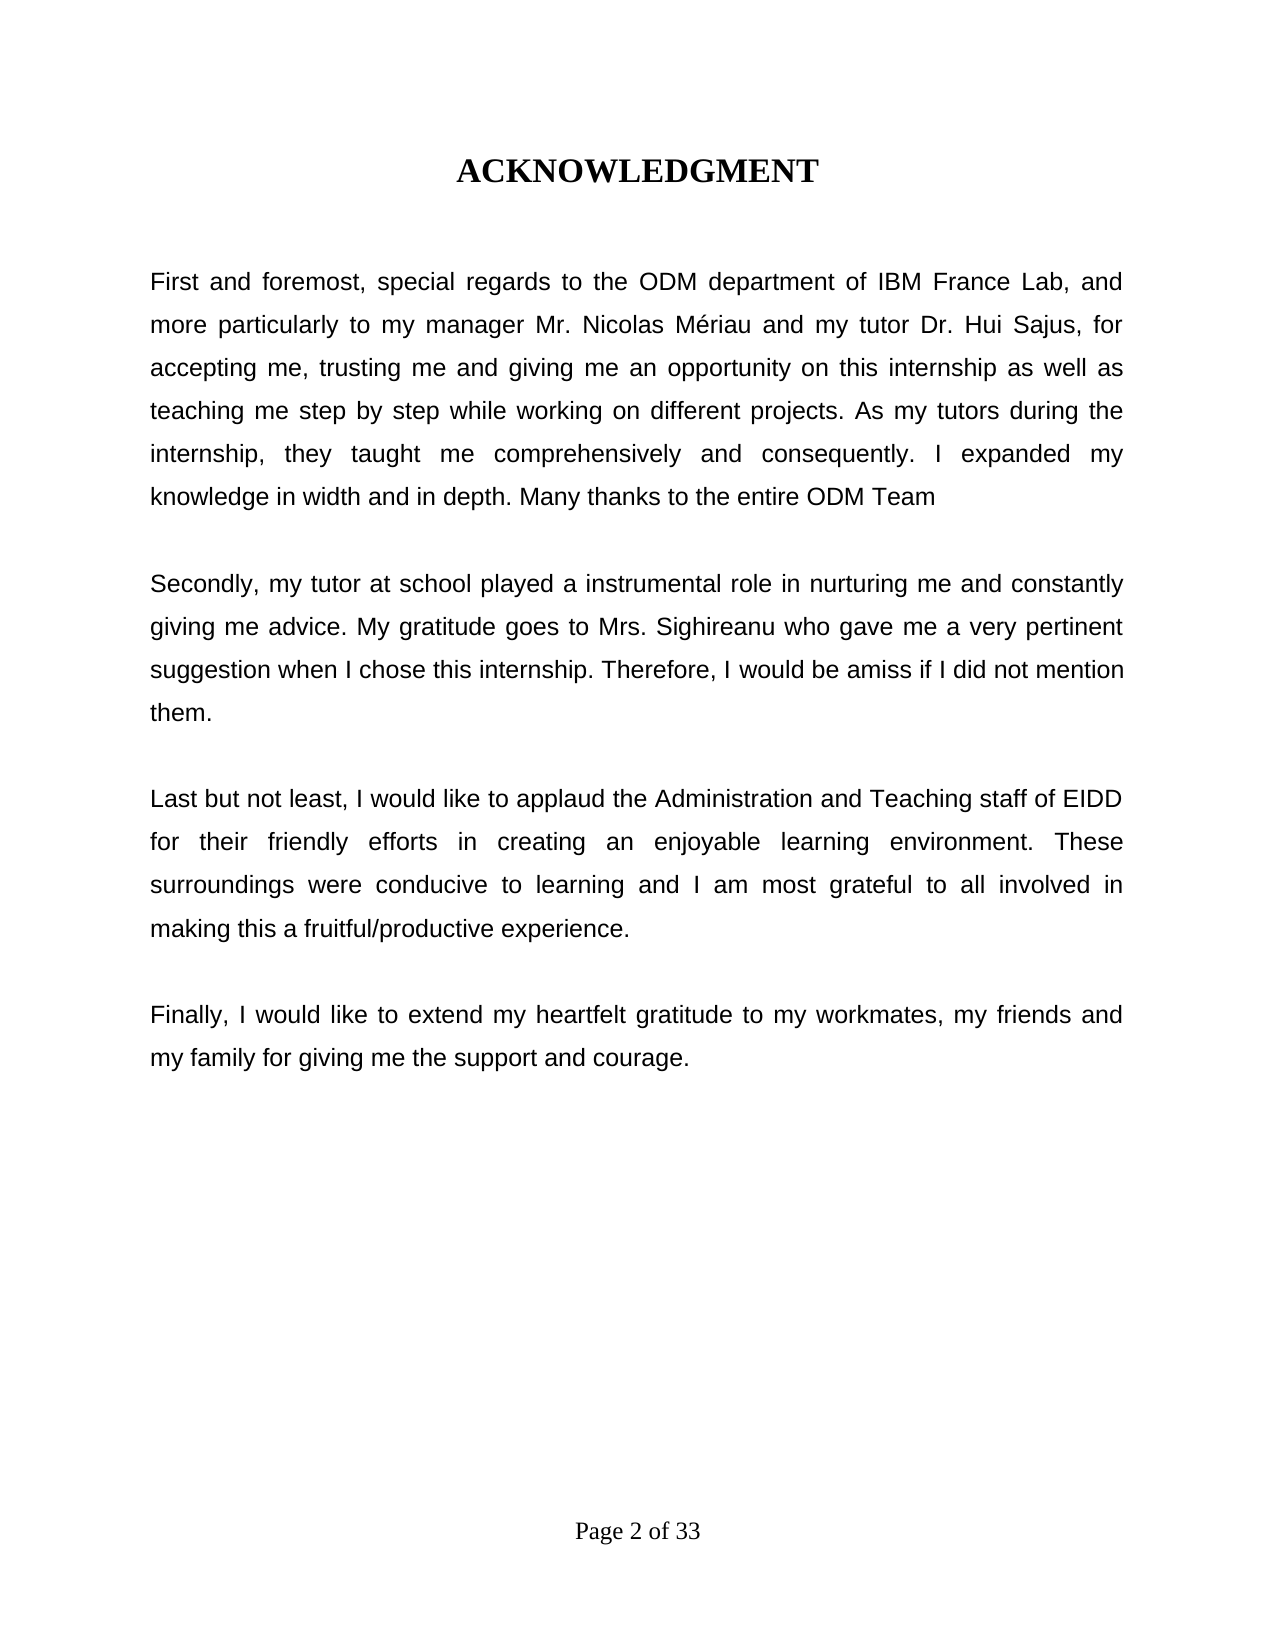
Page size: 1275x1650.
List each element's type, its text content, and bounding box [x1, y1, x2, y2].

text Finally, I would like to extend my heartfelt gratitude to my workmates, my friends and my family for giving me the support and courage. [150, 1000, 1125, 1072]
text Secondly, my tutor at school played a instrumental role in nurturing me and constantly giving me advice. My gratitude goes to Mrs. Sighireanu who gave me a very pertinent suggestion when I chose this internship. Therefore, I would be amiss if I did not mention them. [150, 568, 1125, 727]
text Last but not least, I would like to applaud the Administration and Teaching staff of EIDD for their friendly efforts in creating an enjoyable learning environment. These surroundings were conducive to learning and I am most grateful to all involved in making this a fruitful/productive experience. [150, 784, 1125, 942]
text First and foremost, special regards to the ODM department of IBM France Lab, and more particularly to my manager Mr. Nicolas Mériau and my tutor Dr. Hui Sajus, for accepting me, trusting me and giving me an opportunity on this internship as well as teaching me step by step while working on different projects. As my tutors during the internship, they taught me comprehensively and consequently. I expanded my knowledge in width and in depth. Many thanks to the entire ODM Team [150, 267, 1125, 511]
subtitle ACKNOWLEDGMENT [150, 150, 1125, 189]
